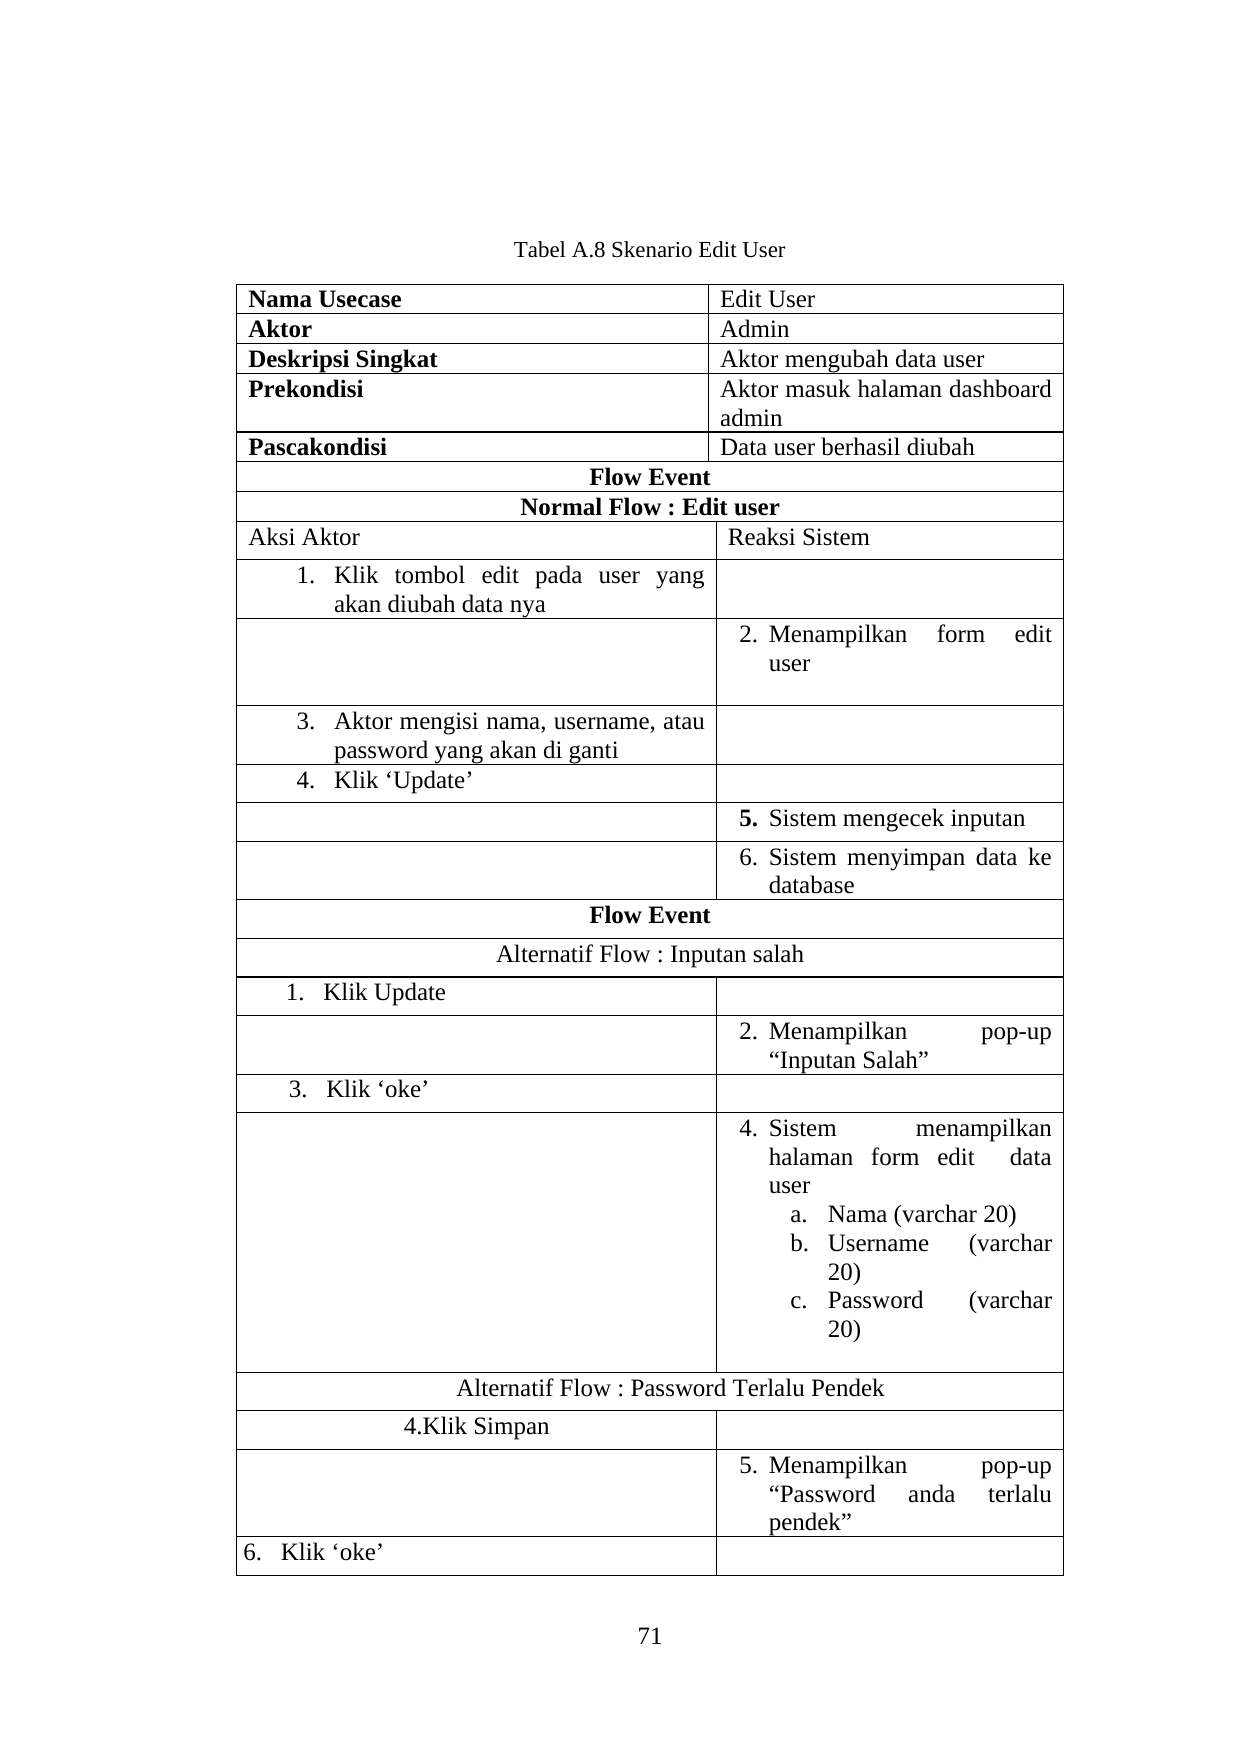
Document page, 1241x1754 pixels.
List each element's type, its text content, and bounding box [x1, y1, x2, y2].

table_cell [237, 314, 708, 343]
table_cell [717, 1075, 1063, 1112]
table_cell [717, 1411, 1063, 1449]
table_cell [717, 765, 1063, 802]
table_cell [717, 619, 1063, 705]
table_cell [237, 433, 708, 461]
table_cell [237, 1075, 716, 1112]
table_header [709, 285, 1063, 313]
table_cell [237, 374, 708, 431]
table_cell [717, 842, 1063, 899]
table_cell [237, 522, 716, 559]
table_cell [717, 803, 1063, 841]
table_cell [717, 560, 1063, 618]
table_cell [237, 1016, 716, 1073]
table_cell [237, 1113, 716, 1372]
table_cell 4. [237, 1411, 716, 1449]
table_cell Password Terlalu Pendek [237, 1373, 1063, 1410]
table_cell [237, 939, 1063, 976]
table_cell [237, 978, 716, 1015]
table_cell [237, 492, 1063, 521]
table_cell [717, 1113, 1063, 1372]
table_cell [237, 1537, 716, 1575]
table_cell [709, 344, 1063, 373]
table_cell [717, 522, 1063, 559]
table_cell [237, 842, 716, 899]
table_cell [717, 1016, 1063, 1073]
table_cell [717, 1537, 1063, 1575]
table_cell [237, 1450, 716, 1536]
table_cell Password anda terlalu pendek [717, 1450, 1063, 1536]
table_cell [237, 619, 716, 705]
table_cell [237, 560, 716, 618]
table_cell [237, 462, 1063, 491]
table_cell [717, 978, 1063, 1015]
table_cell [237, 765, 716, 802]
table_cell [709, 314, 1063, 343]
table_cell [237, 900, 1063, 938]
table_cell [717, 706, 1063, 764]
table_cell [709, 374, 1063, 431]
table_cell [237, 803, 716, 841]
table_cell [237, 344, 708, 373]
table_cell [237, 706, 716, 764]
table_cell [709, 433, 1063, 461]
table_header [237, 285, 708, 313]
